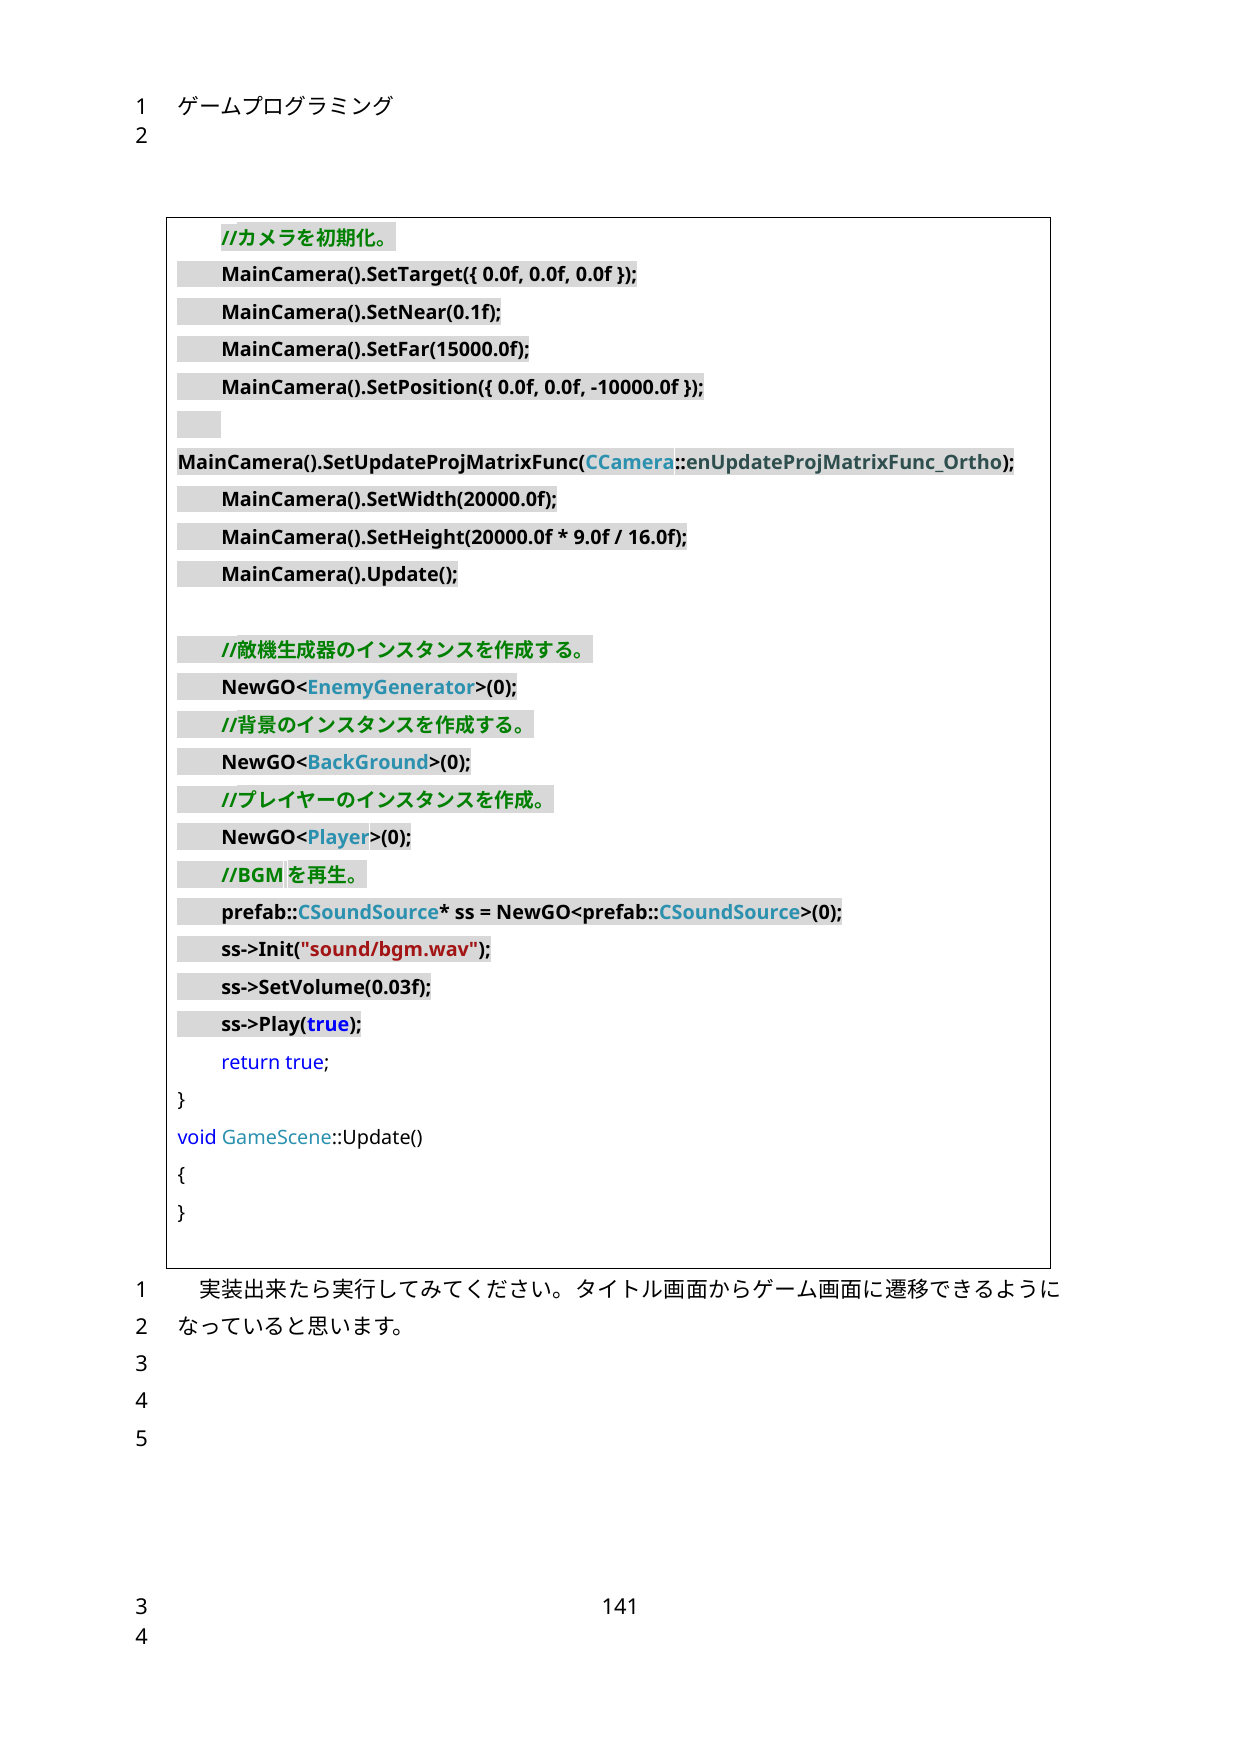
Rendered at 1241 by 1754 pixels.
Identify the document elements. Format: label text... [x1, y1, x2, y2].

text 実装出来たら実行してみてください。タイトル画面からゲーム画面に遷移できるようになっていると思います。 [177, 1269, 1063, 1344]
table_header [167, 218, 1050, 1268]
